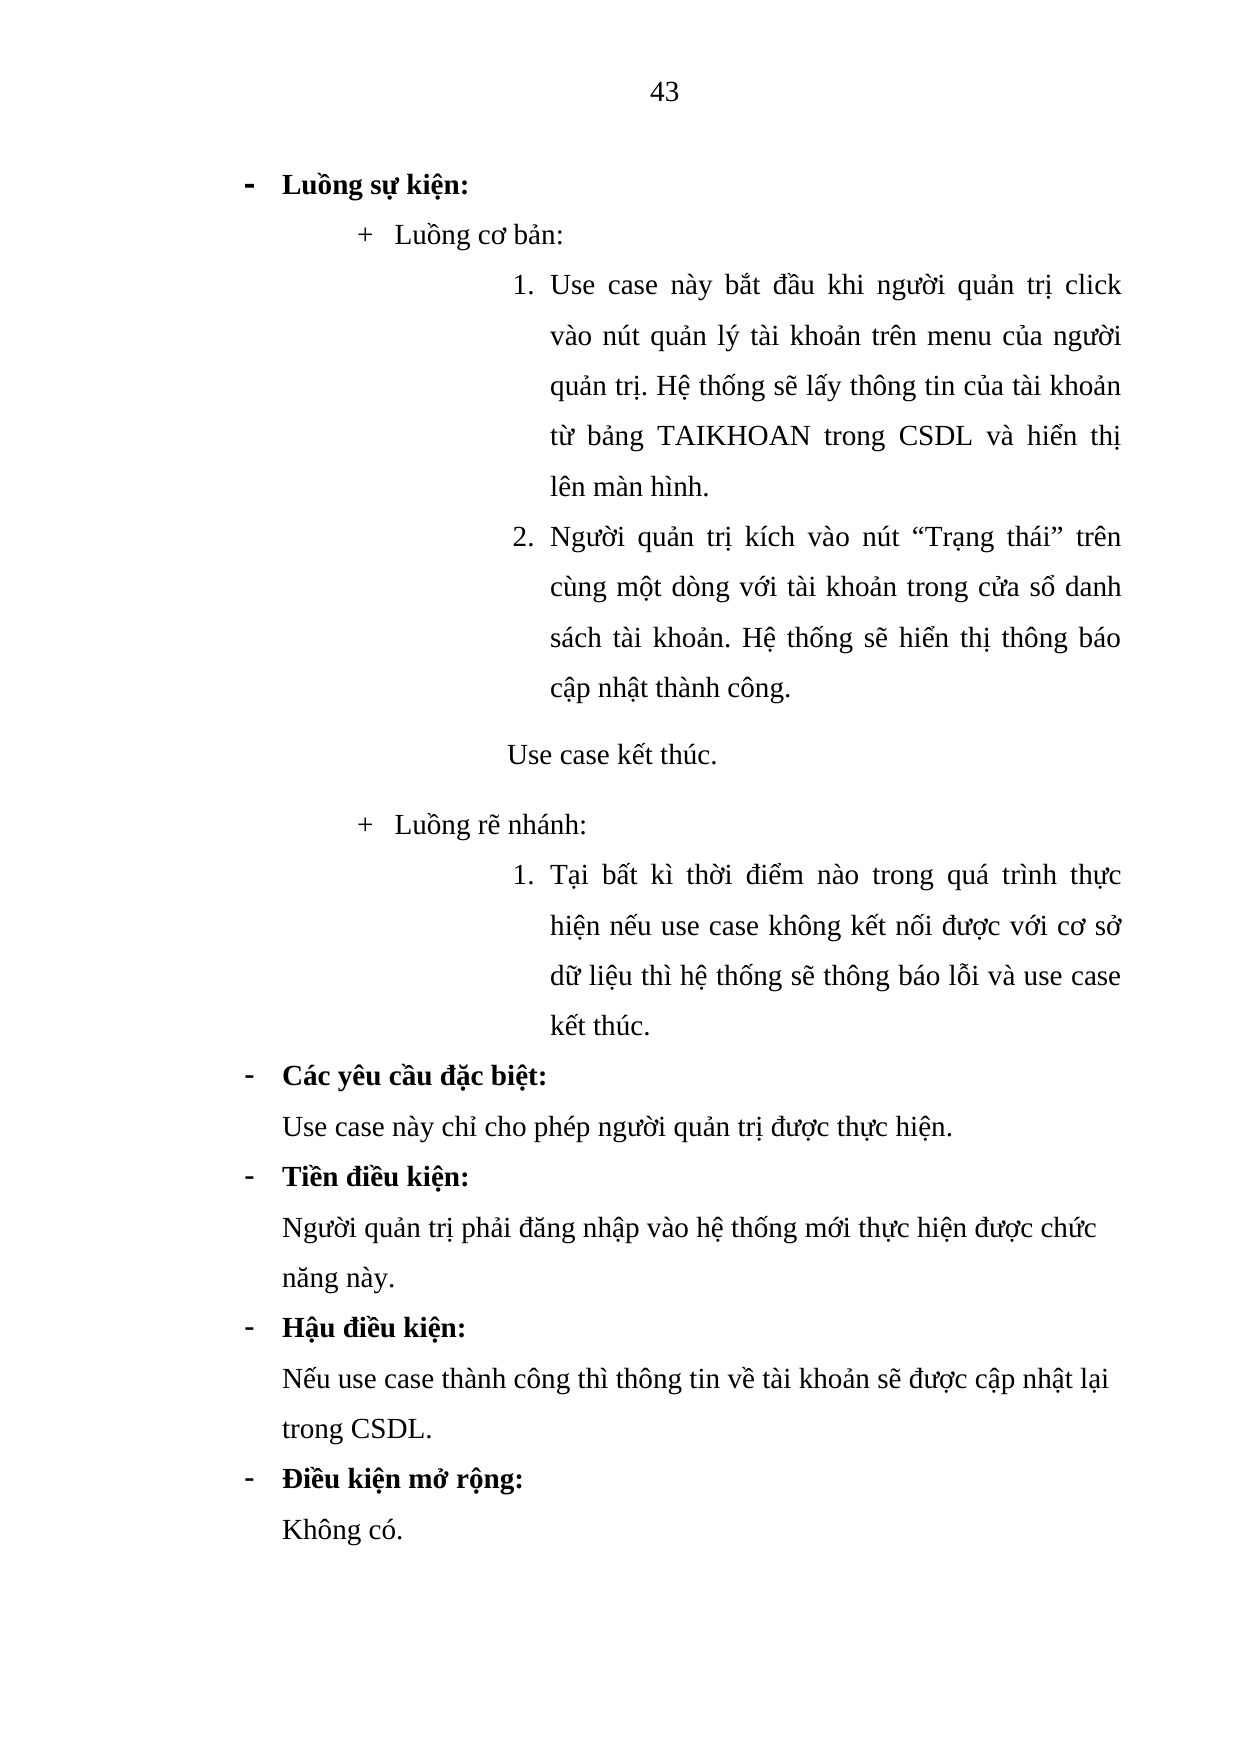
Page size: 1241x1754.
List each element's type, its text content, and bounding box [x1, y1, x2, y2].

text Use case kết thúc. [357, 737, 1122, 771]
list Luồng rẽ nhánh: [357, 807, 1122, 841]
text Người quản trị phải đăng nhập vào hệ thống mới thực hiện được chức năng này. [282, 1210, 1122, 1293]
text Không có. [207, 1512, 1122, 1545]
text Use case này chỉ cho phép người quản trị được thực hiện. [207, 1109, 1122, 1142]
list Hậu điều kiện: [244, 1310, 1122, 1344]
list Luồng sự kiện: [244, 167, 1122, 200]
list Người quản trị kích vào nút “Trạng thái” trên cùng một dòng với tài khoản trong cửa sổ danh sách tài khoản. Hệ thống sẽ hiển thị thông báo cập nhật thành công. [512, 519, 1122, 703]
list Tại bất kì thời điểm nào trong quá trình thực hiện nếu use case không kết nối được với cơ sở dữ liệu thì hệ thống sẽ thông báo lỗi và use case kết thúc. [512, 857, 1122, 1042]
list Các yêu cầu đặc biệt: [244, 1058, 1122, 1092]
list Use case này bắt đầu khi người quản trị click vào nút quản lý tài khoản trên menu của người quản trị. Hệ thống sẽ lấy thông tin của tài khoản từ bảng TAIKHOAN trong CSDL và hiển thị lên màn hình. [512, 267, 1122, 502]
text Nếu use case thành công thì thông tin về tài khoản sẽ được cập nhật lại trong CSDL. [282, 1361, 1122, 1444]
list Tiền điều kiện: [244, 1159, 1122, 1193]
list Điều kiện mở rộng: [244, 1461, 1122, 1495]
list Luồng cơ bản: [357, 217, 1122, 251]
